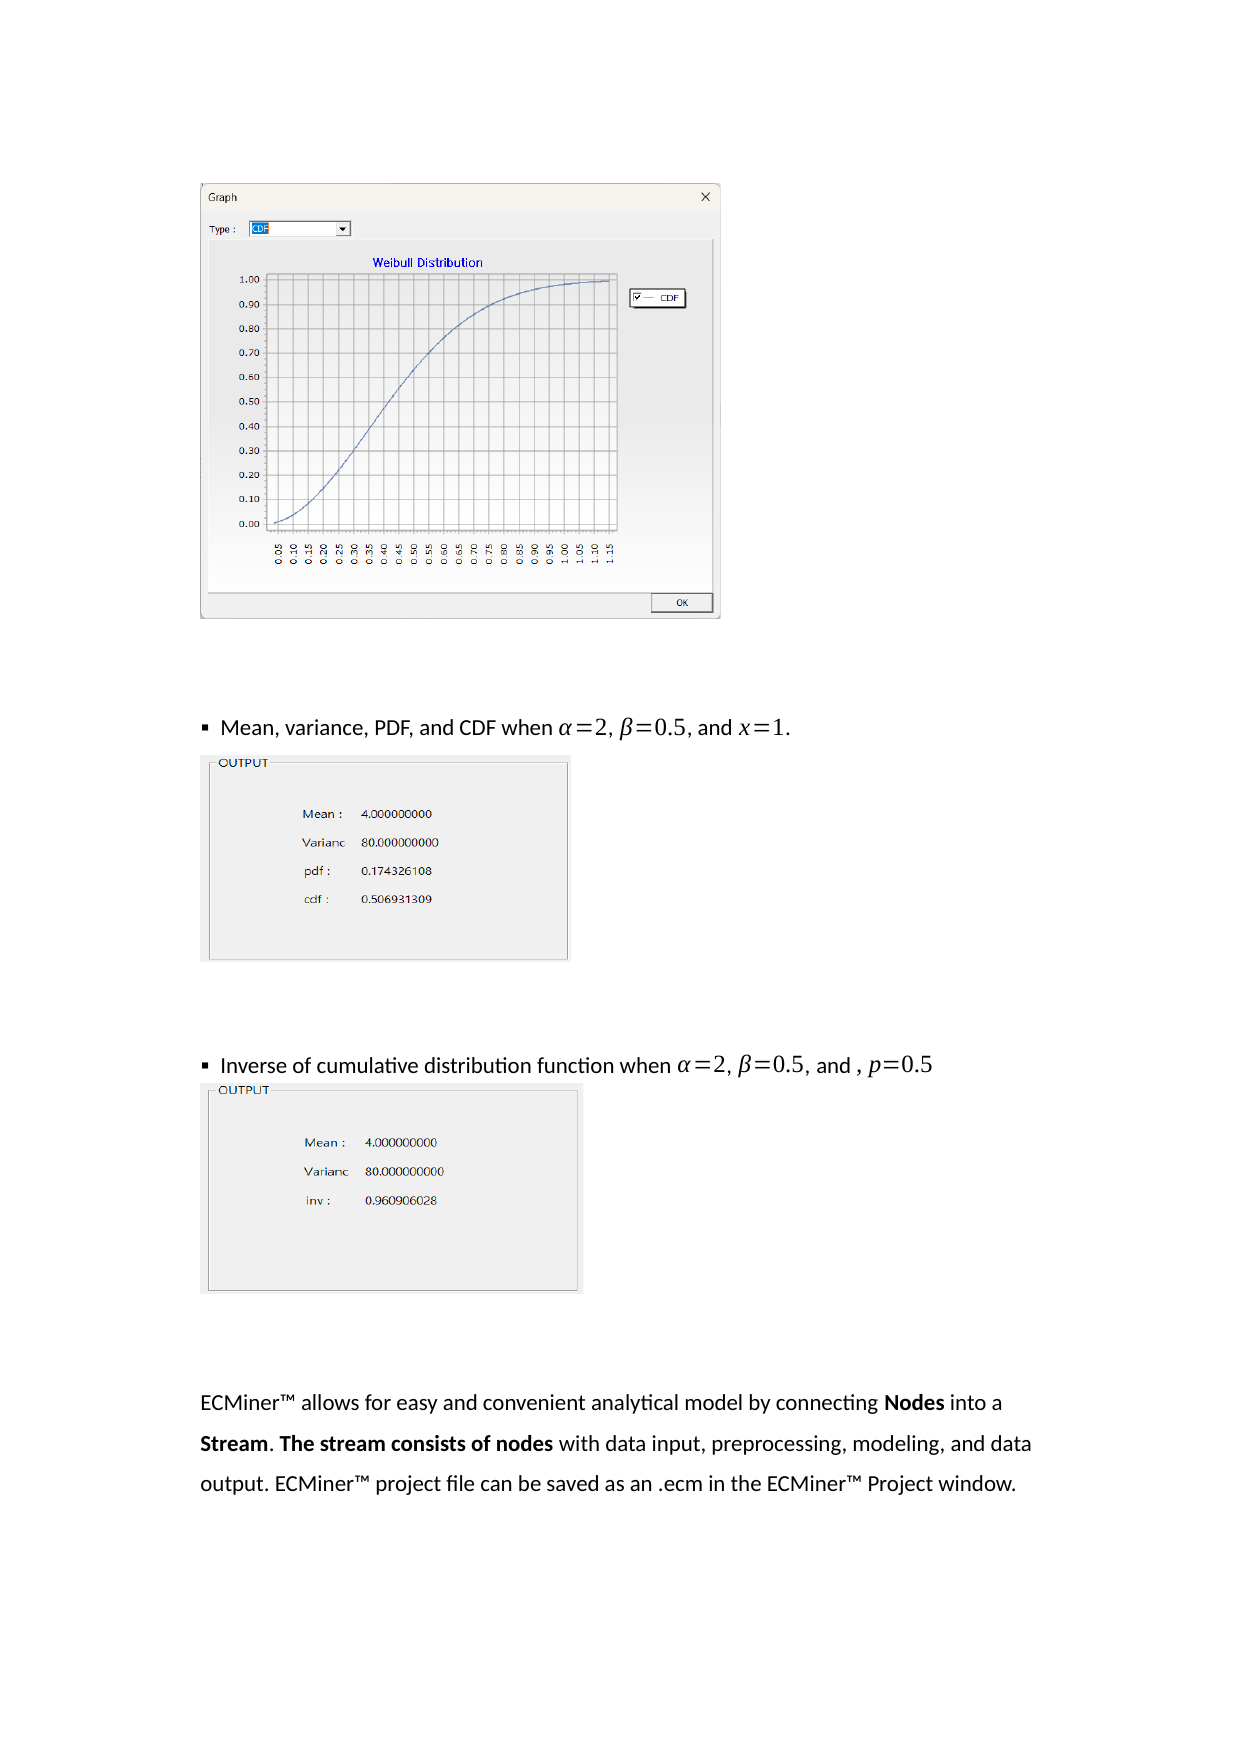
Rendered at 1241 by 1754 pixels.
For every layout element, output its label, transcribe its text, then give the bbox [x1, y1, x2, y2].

list Mean, variance, PDF, and CDF when , , and . [200, 708, 1069, 746]
picture [200, 1083, 584, 1294]
picture [200, 755, 571, 962]
picture [200, 183, 721, 619]
list Inverse of cumulative distribution function when , , and [200, 1046, 1069, 1084]
text ECMiner™ allows for easy and convenient analytical model by connecting Nodes into a Stream. The stream consists of nodes with data input, preprocessing, modeling, and data output. ECMiner™ project file can be saved as an .ecm in the ECMiner™ Project window. [200, 1384, 1069, 1502]
